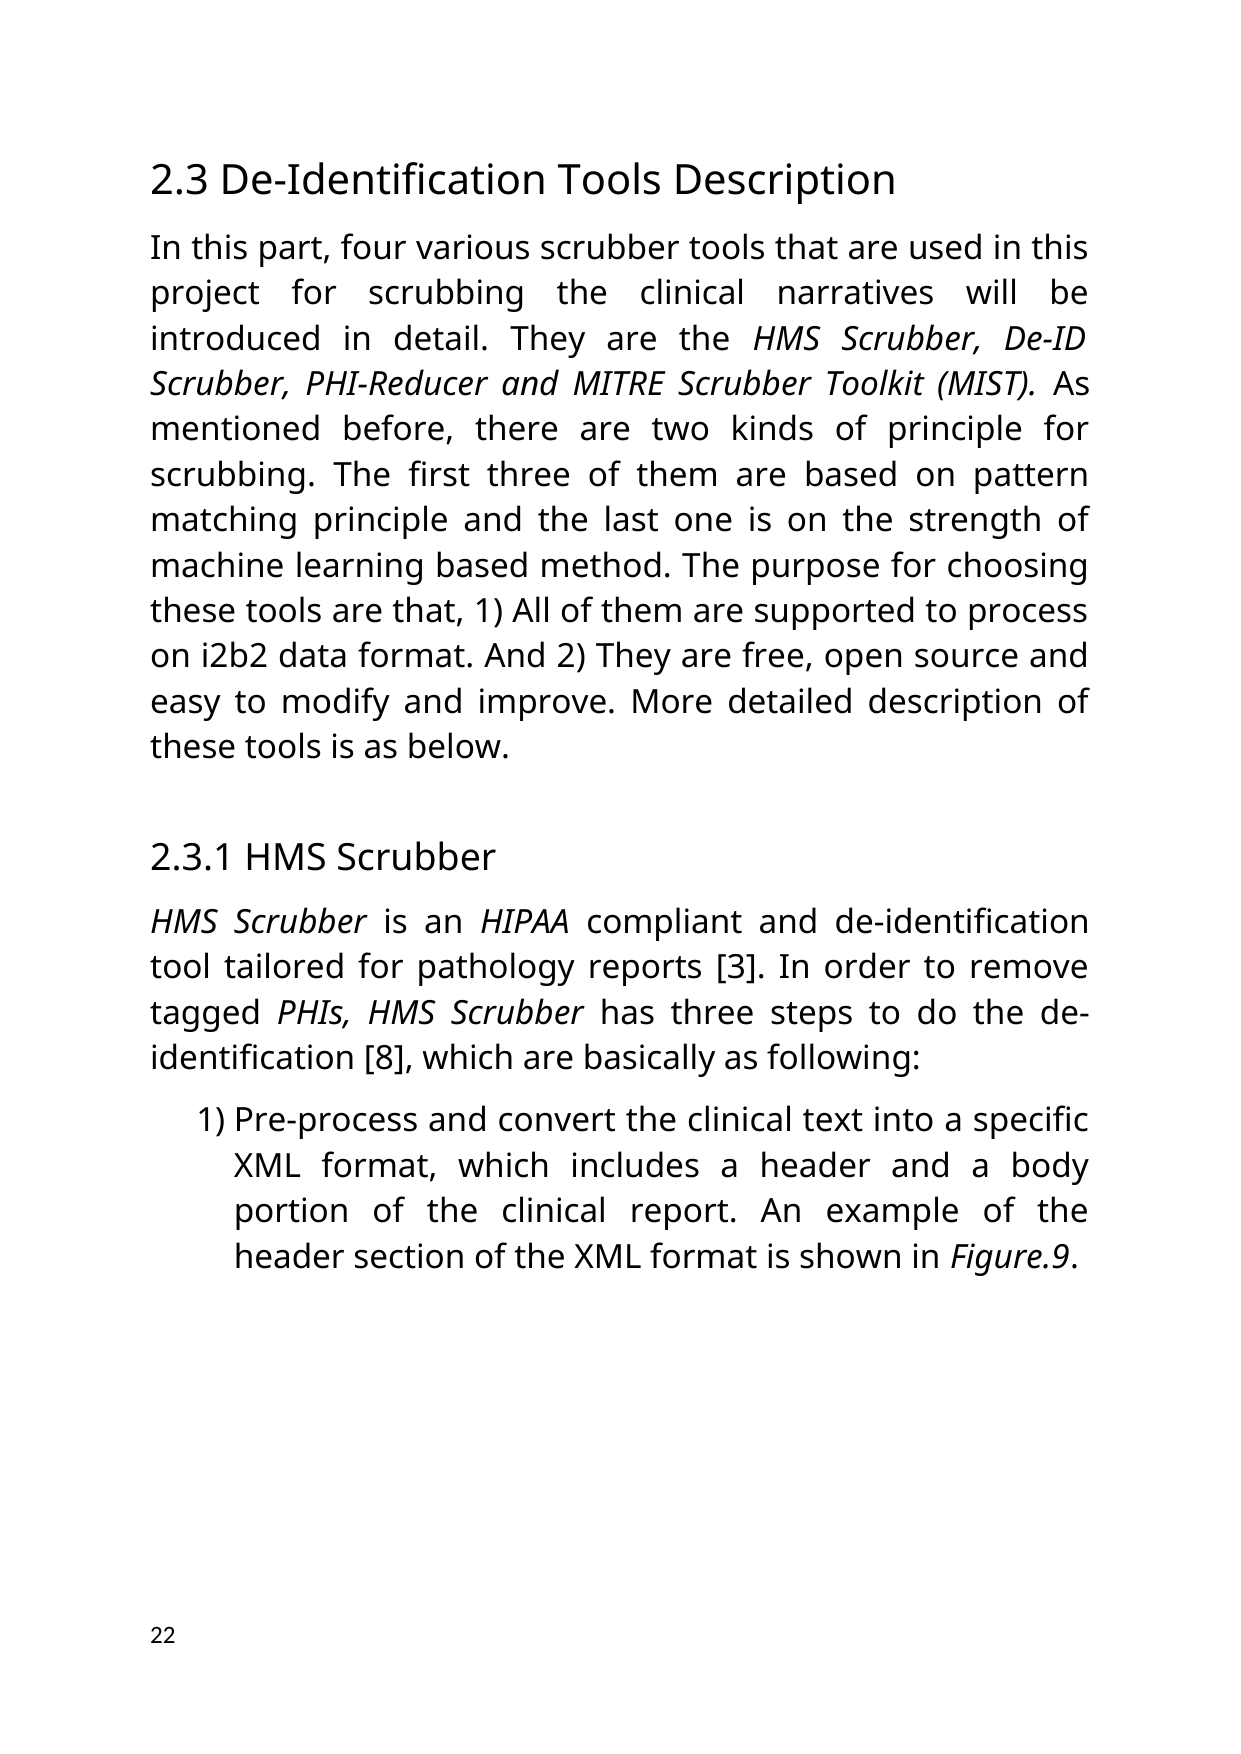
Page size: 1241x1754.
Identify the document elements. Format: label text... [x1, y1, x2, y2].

text HMS Scrubber is an HIPAA compliant and de-identification tool tailored for pathology reports [3]. In order to remove tagged PHIs, HMS Scrubber has three steps to do the de-identification [8], which are basically as following: [150, 898, 1090, 1079]
text 2.3.1 HMS Scrubber [150, 830, 1090, 881]
text In this part, four various scrubber tools that are used in this project for scrubbing the clinical narratives will be introduced in detail. They are the HMS Scrubber, De-ID Scrubber, PHI-Reducer and MITRE Scrubber Toolkit (MIST). As mentioned before, there are two kinds of principle for scrubbing. The first three of them are based on pattern matching principle and the last one is on the strength of machine learning based method. The purpose for choosing these tools are that, 1) All of them are supported to process on i2b2 data format. And 2) They are free, open source and easy to modify and improve. More detailed description of these tools is as below. [150, 223, 1090, 768]
text 2.3 De-Identification Tools Description [150, 150, 1090, 207]
list Pre-process and convert the clinical text into a specific XML format, which includes a header and a body portion of the clinical report. An example of the header section of the XML format is shown in Figure.9. [196, 1096, 1090, 1278]
